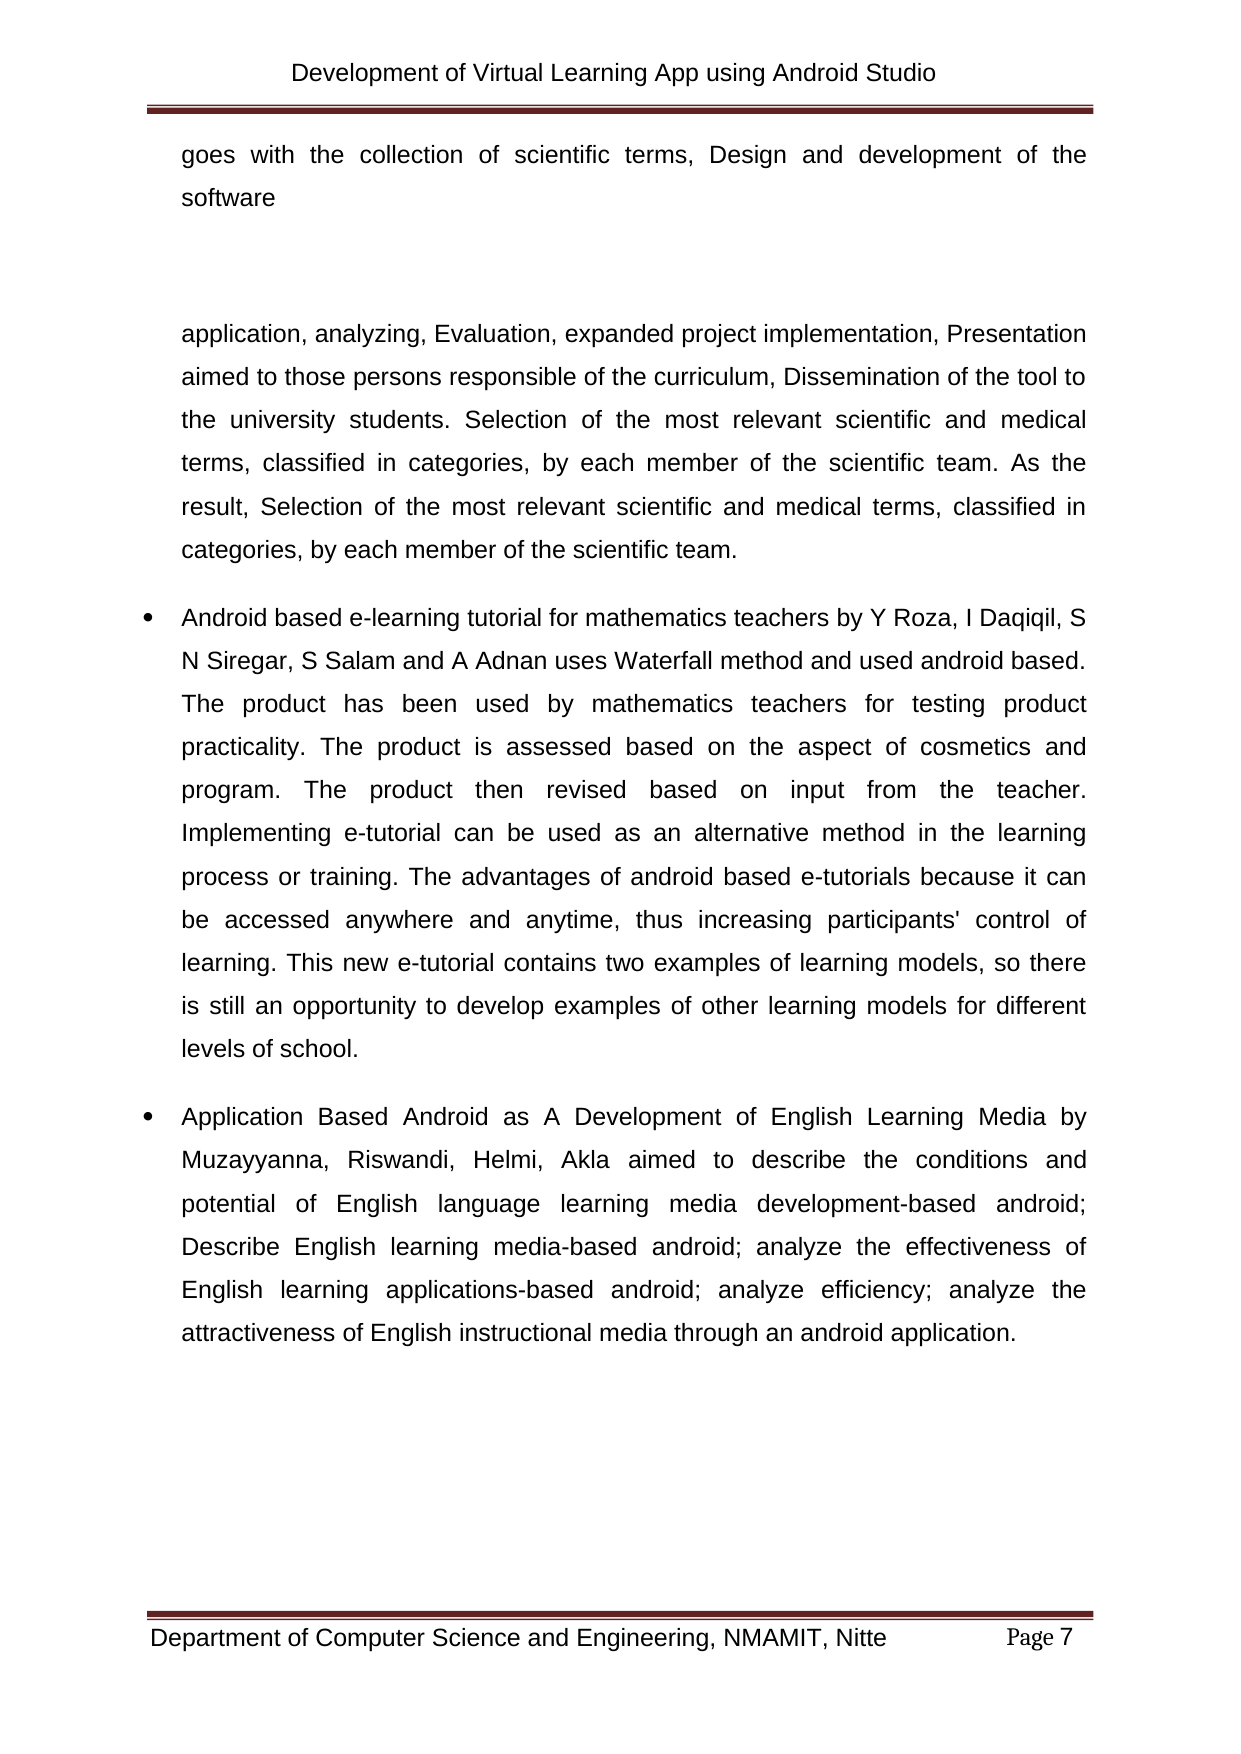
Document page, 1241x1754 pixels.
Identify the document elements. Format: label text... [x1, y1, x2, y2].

list Android based e-learning tutorial for mathematics teachers by Y Roza, I Daqiqil, S N Siregar, S Salam and A Adnan uses Waterfall method and used android based. The product has been used by mathematics teachers for testing product practicality. The product is assessed based on the aspect of cosmetics and program. The product then revised based on input from the teacher. Implementing e-tutorial can be used as an alternative method in the learning process or training. The advantages of android based e-tutorials because it can be accessed anywhere and anytime, thus increasing participants' control of learning. This new e-tutorial contains two examples of learning models, so there is still an opportunity to develop examples of other learning models for different levels of school. [144, 603, 1088, 1063]
list Application Based Android as A Development of English Learning Media by Muzayyanna, Riswandi, Helmi, Akla aimed to describe the conditions and potential of English language learning media development-based android; Describe English learning media-based android; analyze the effectiveness of English learning applications-based android; analyze efficiency; analyze the attractiveness of English instructional media through an android application. [144, 1102, 1088, 1347]
list application, analyzing, Evaluation, expanded project implementation, Presentation aimed to those persons responsible of the curriculum, Dissemination of the tool to the university students. Selection of the most relevant scientific and medical terms, classified in categories, by each member of the scientific team. As the result, Selection of the most relevant scientific and medical terms, classified in categories, by each member of the scientific team. [181, 319, 1088, 563]
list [144, 139, 1088, 211]
